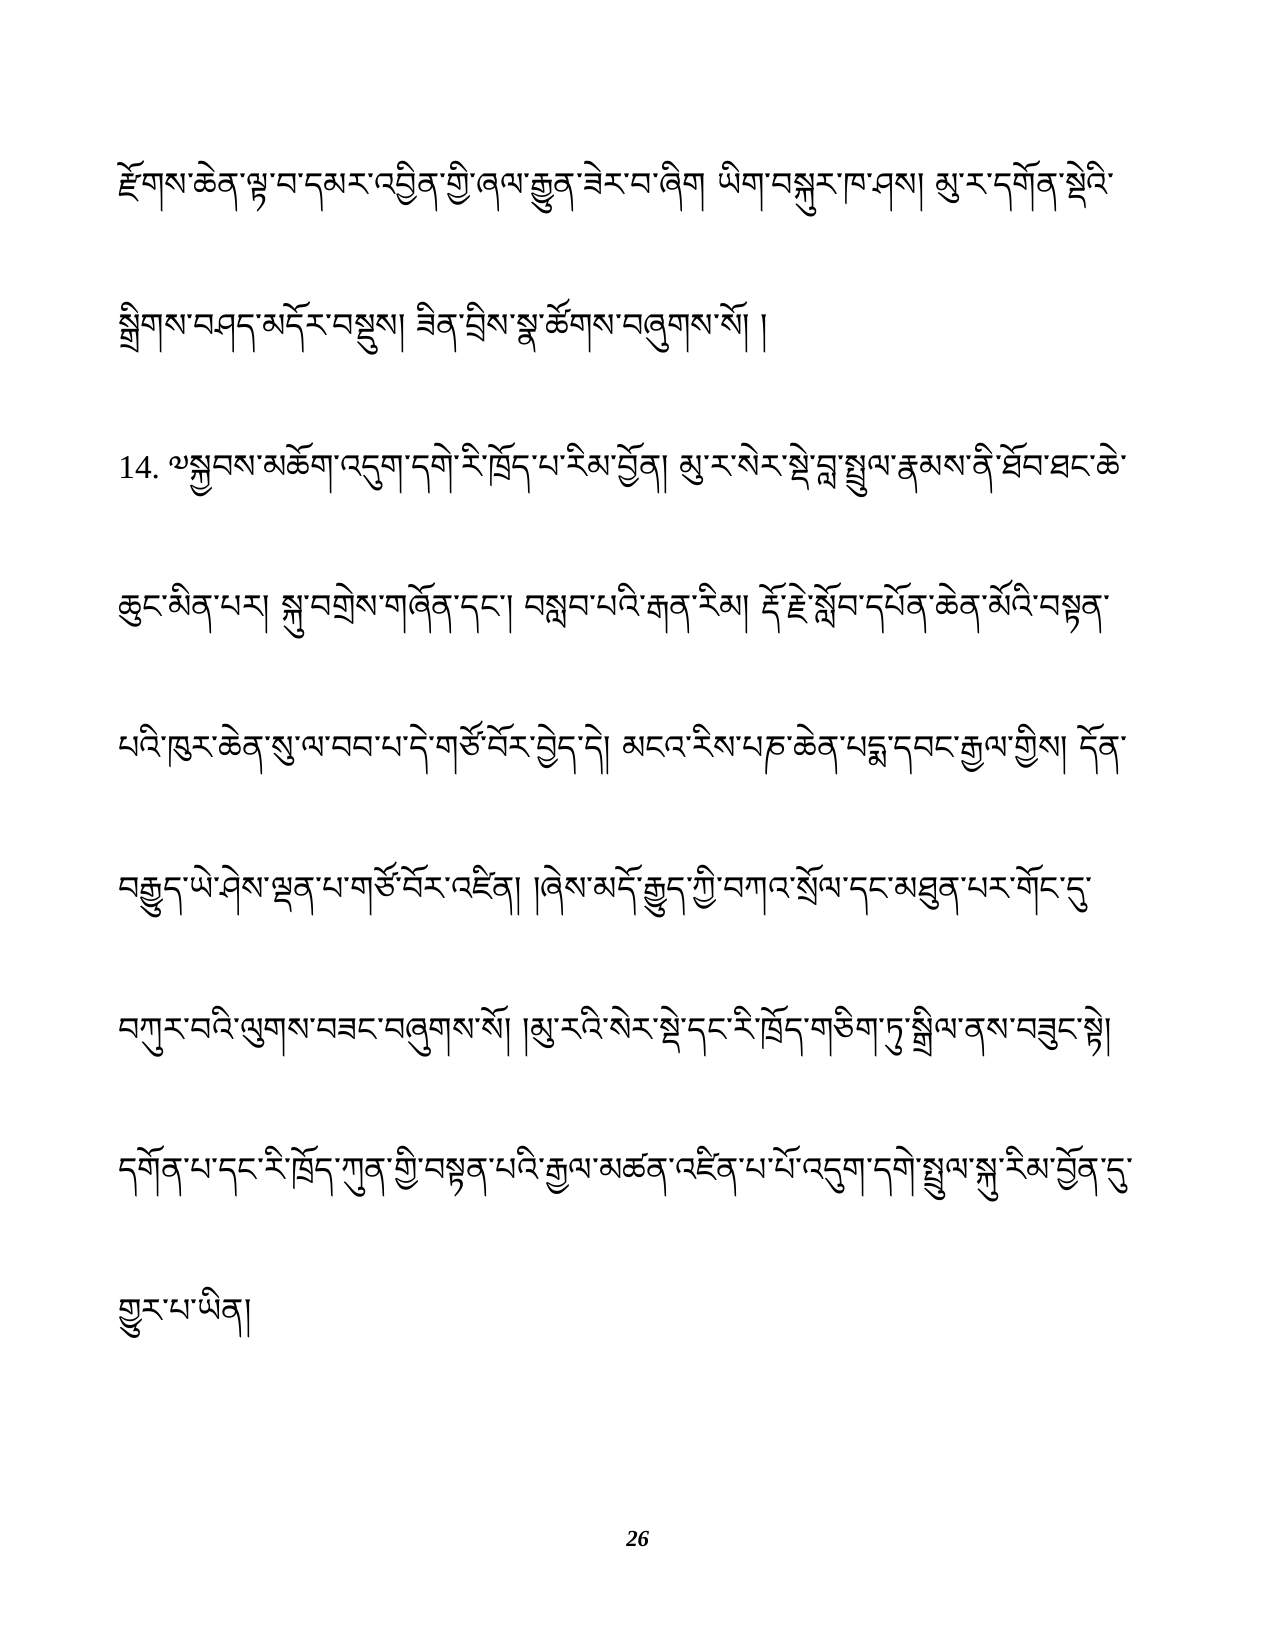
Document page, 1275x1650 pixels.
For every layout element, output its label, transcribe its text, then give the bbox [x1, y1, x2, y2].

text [118, 148, 1157, 382]
text 14. ༧སྐྱབས་མཆོག་འདུག་དགེ་རི་ཁྲོད་པ་རིམ་བྱོན། མུ་ར་སེར་སྡེ་བླ་སྤྲུལ་རྣམས་ནི་ཐོབ་ཐང་ཆེ་ཆུང་མིན་པར། སྐུ་བགྲེས་གཞོན་དང་། བསླབ་པའི་རྒན་རིམ། རྡོ་རྗེ་སློབ་དཔོན་ཆེན་མོའི་བསྟན་པའི་ཁུར་ཆེན་སུ་ལ་བབ་པ་དེ་གཙོ་བོར་བྱེད་དེ། མངའ་རིས་པཎ་ཆེན་པདྨ་དབང་རྒྱལ་གྱིས། དོན་བརྒྱུད་ཡེ་ཤེས་ལྡན་པ་གཙོ་བོར་འཛིན། །ཞེས་མདོ་རྒྱུད་ཀྱི་བཀའ་སྲོལ་དང་མཐུན་པར་གོང་དུ་བཀུར་བའི་ལུགས་བཟང་བཞུགས་སོ། །མུ་རའི་སེར་སྡེ་དང་རི་ཁྲོད་གཅིག་ཏུ་སྒྲིལ་ནས་བཟུང་སྟེ། དགོན་པ་དང་རི་ཁྲོད་ཀུན་གྱི་བསྟན་པའི་རྒྱལ་མཚན་འཛིན་པ་པོ་འདུག་དགེ་སྤྲུལ་སྐུ་རིམ་བྱོན་དུ་གྱུར་པ་ཡིན། [118, 429, 1157, 1367]
